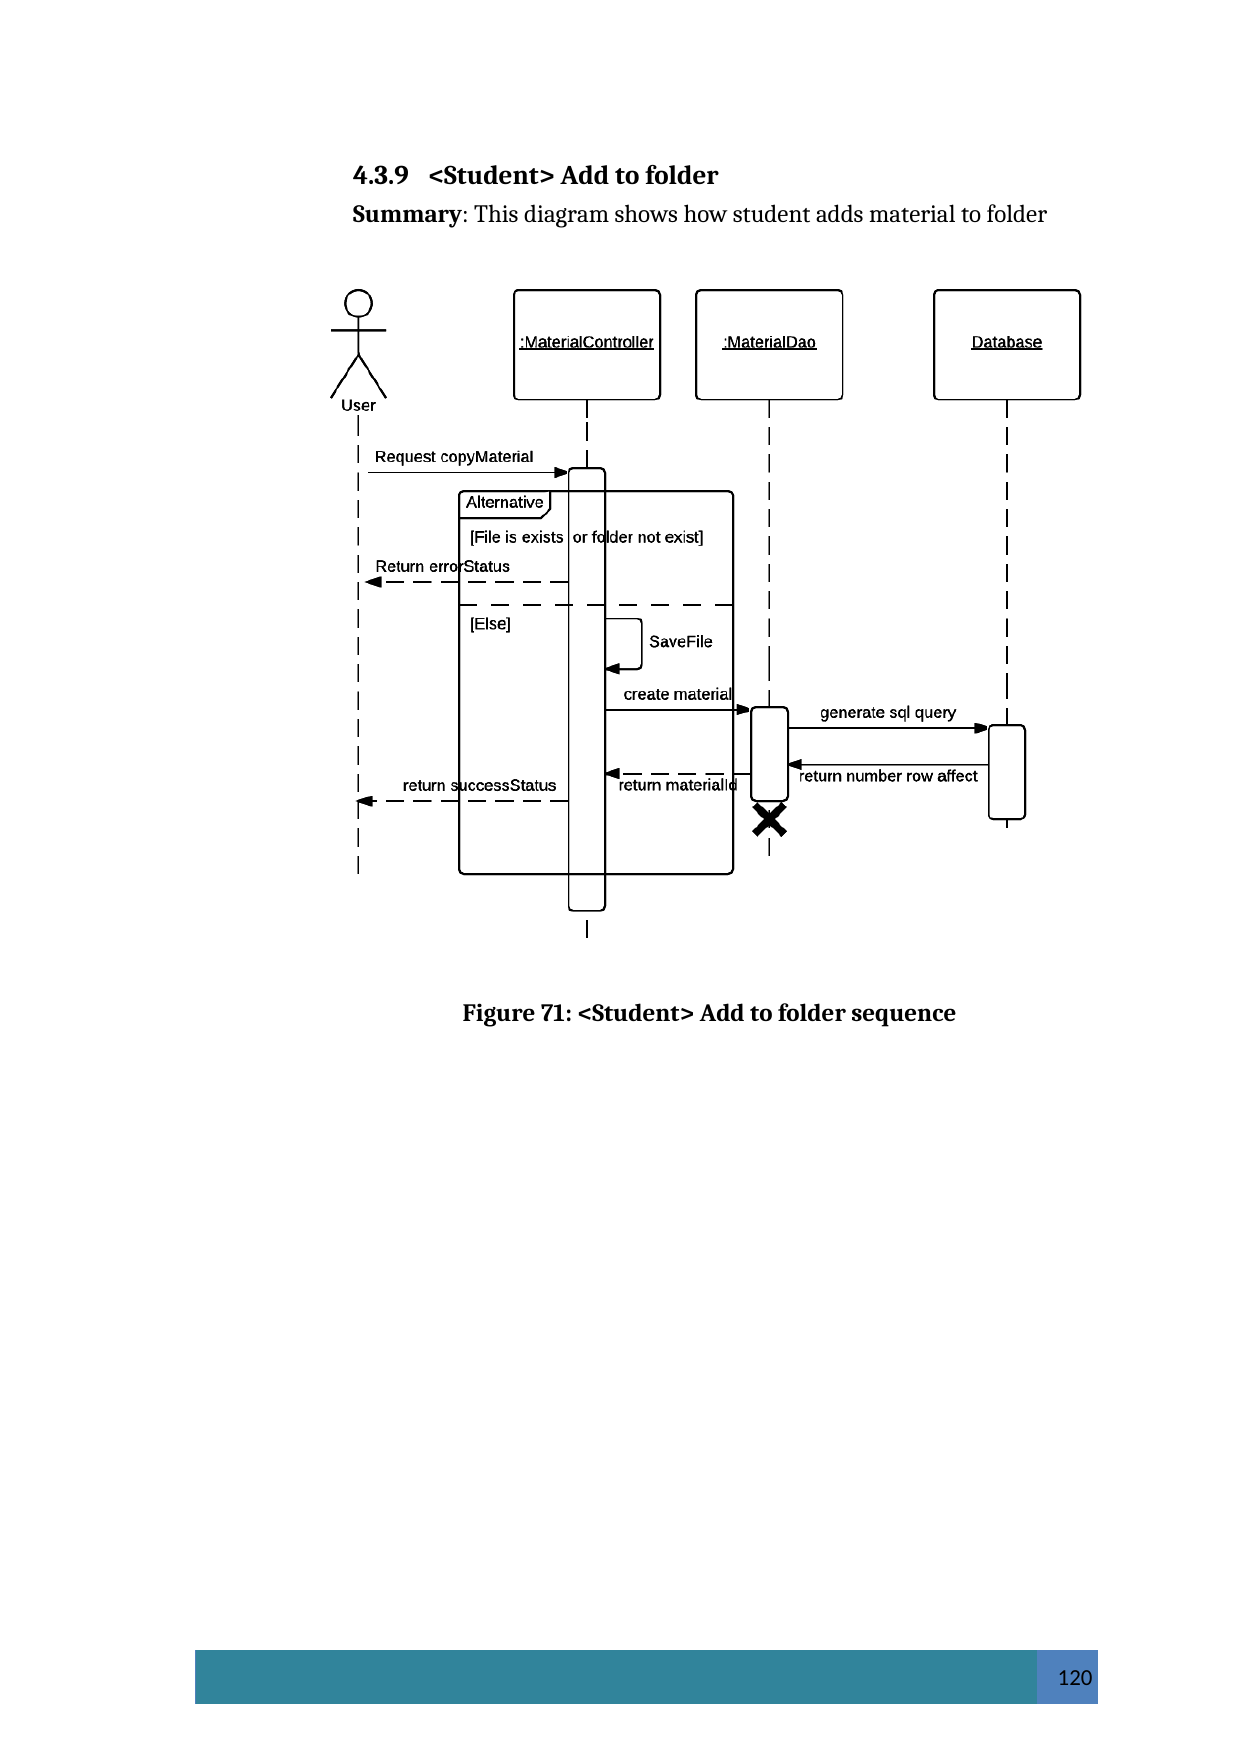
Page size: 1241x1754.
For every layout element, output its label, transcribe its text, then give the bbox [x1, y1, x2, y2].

text Summary: This diagram shows how student adds material to folder [353, 200, 1122, 228]
subtitle <Student> Add to folder [353, 160, 1122, 191]
picture [221, 253, 1116, 974]
text Figure 71: <Student> Add to folder sequence [222, 999, 1122, 1028]
